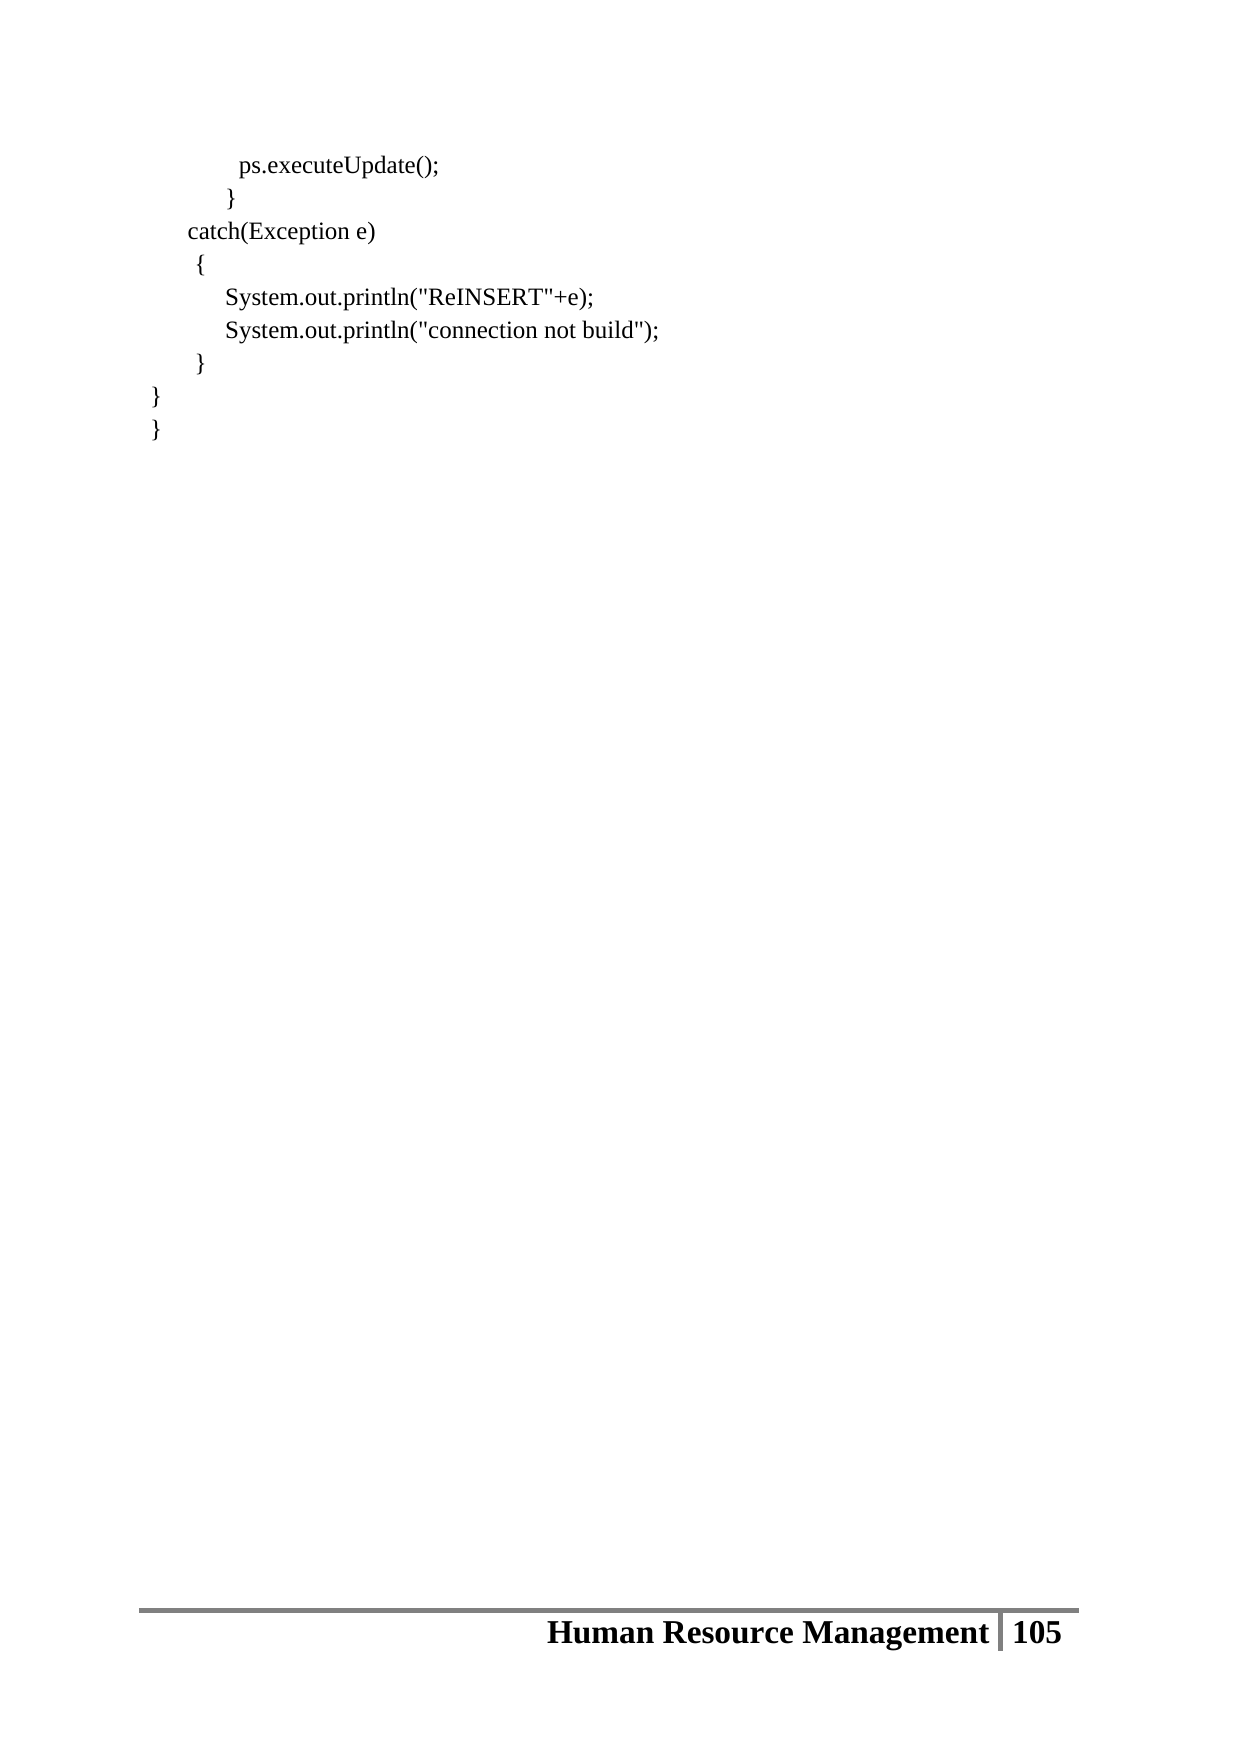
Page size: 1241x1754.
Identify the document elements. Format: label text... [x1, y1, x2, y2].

text System.out.println("ReINSERT"+e); [194, 282, 1090, 311]
text { [194, 249, 1090, 278]
text } [150, 381, 1090, 410]
text catch(Exception e) [187, 216, 1090, 245]
text } [187, 183, 1090, 212]
text } [194, 348, 1090, 377]
text System.out.println("connection not build"); [194, 315, 1090, 344]
text } [150, 414, 1090, 443]
text ps.executeUpdate(); [239, 150, 1090, 179]
